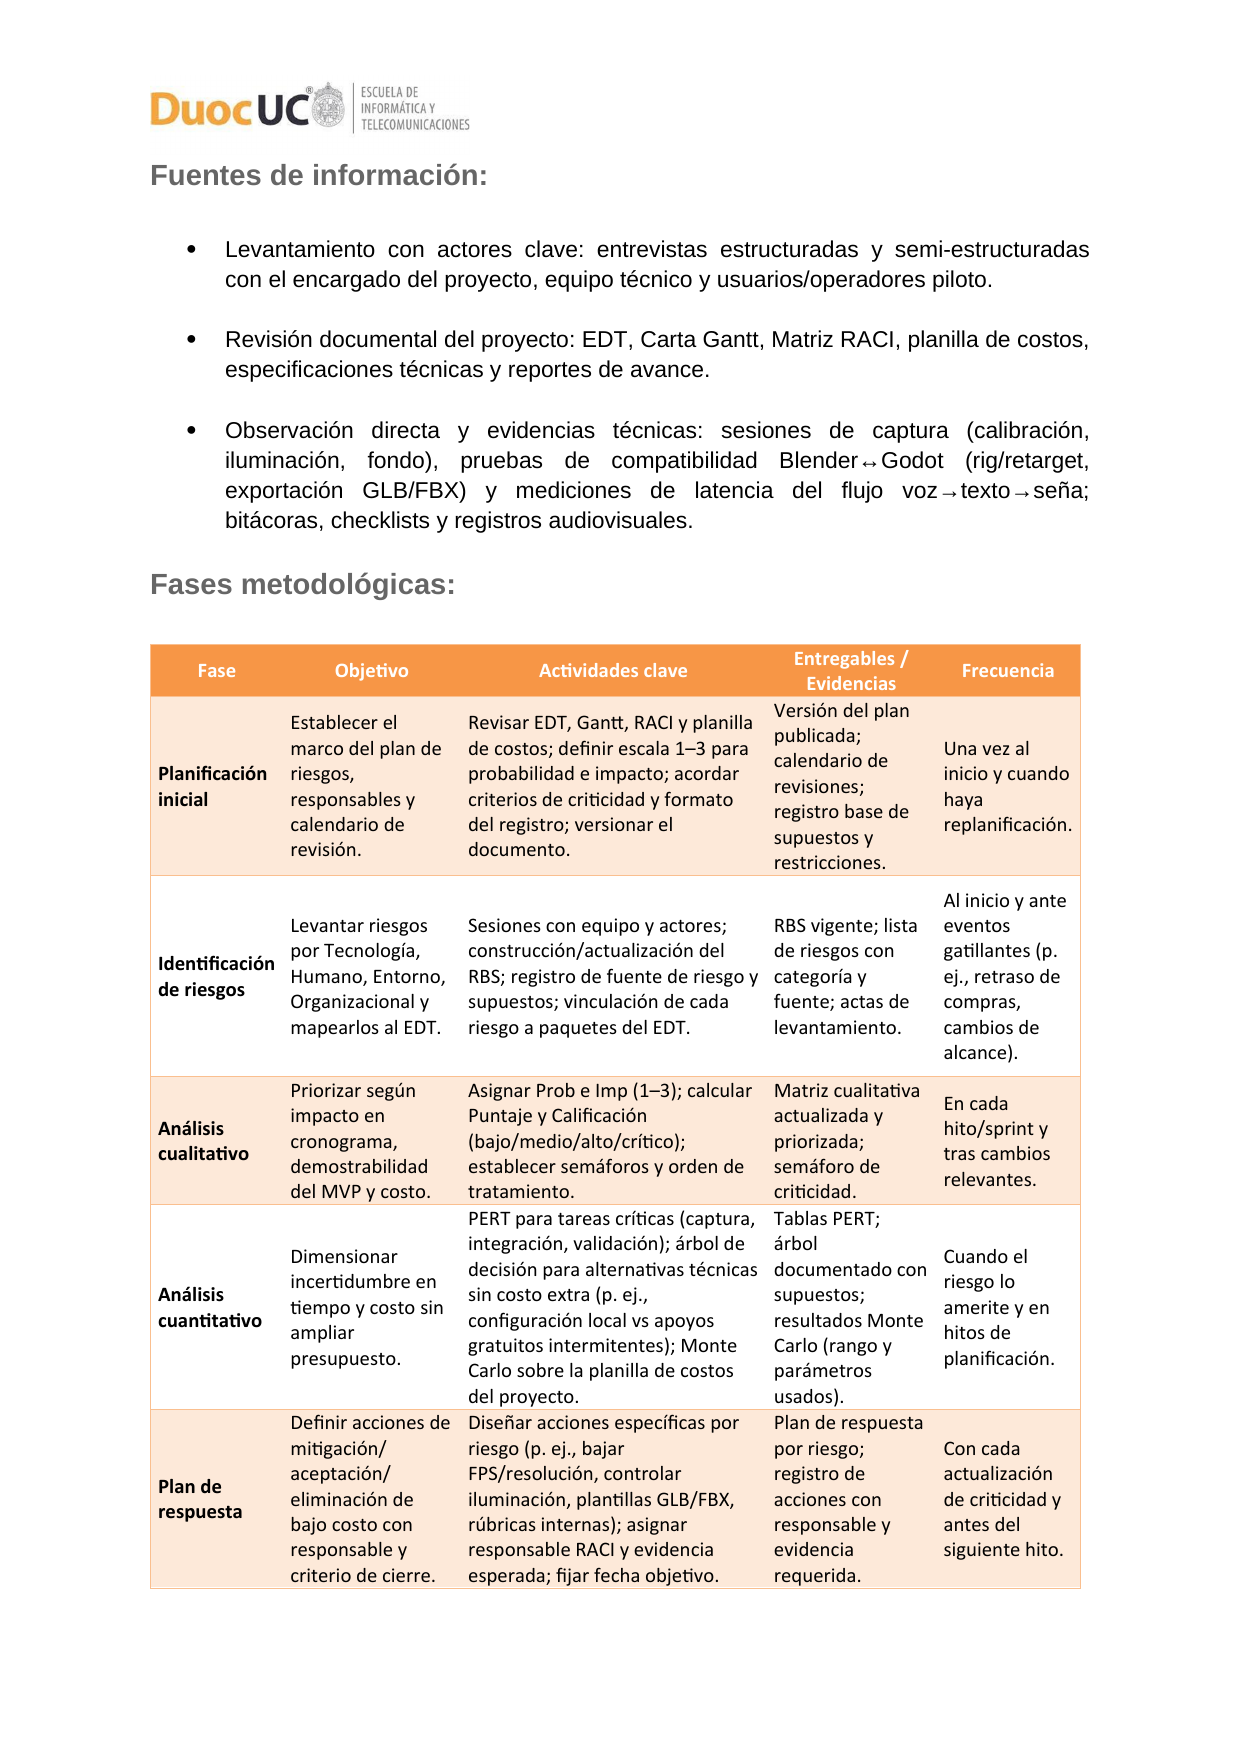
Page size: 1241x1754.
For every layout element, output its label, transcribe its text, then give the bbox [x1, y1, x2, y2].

table_cell Asignar Prob e Imp (1–3); calcular Puntaje y Calificación (bajo/medio/alto/crítico); establecer semáforos y orden de tratamiento. [461, 1077, 766, 1204]
table_cell Tablas PERT; árbol documentado con supuestos; resultados Monte Carlo (rango y parámetros usados). [766, 1205, 936, 1408]
table_cell Revisar EDT, Gantt, RACI y planilla de costos; definir escala 1–3 para probabilidad e impacto; acordar criterios de criticidad y formato del registro; versionar el documento. [461, 697, 766, 875]
table_cell PERT para tareas críticas (captura, integración, validación); árbol de decisión para alternativas técnicas sin costo extra (p. ej., configuración local vs apoyos gratuitos intermitentes); Monte Carlo sobre la planilla de costos del proyecto. [461, 1205, 766, 1408]
table_header Actividades clave [461, 645, 766, 696]
list Observación directa y evidencias técnicas: sesiones de captura (calibración, iluminación, fondo), pruebas de compatibilidad Blender↔Godot (rig/retarget, exportación GLB/FBX) y mediciones de latencia del flujo voz→texto→seña; bitácoras, checklists y registros audiovisuales. [187, 417, 1090, 534]
table_cell Identificación de riesgos [151, 876, 283, 1076]
table_cell Plan de respuesta [151, 1410, 283, 1587]
table_cell Planificación inicial [151, 697, 283, 875]
table_cell Análisis cualitativo [151, 1077, 283, 1204]
table_cell Establecer el marco del plan de riesgos, responsables y calendario de revisión. [283, 697, 461, 875]
table_cell Al inicio y ante eventos gatillantes (p. ej., retraso de compras, cambios de alcance). [936, 876, 1080, 1076]
table_cell Cuando el riesgo lo amerite y en hitos de planificación. [936, 1205, 1080, 1408]
picture [150, 75, 470, 155]
table_cell En cada hito/sprint y tras cambios relevantes. [936, 1077, 1080, 1204]
table_cell Una vez al inicio y cuando haya replanificación. [936, 697, 1080, 875]
table_header Objetivo [283, 645, 461, 696]
table_cell Sesiones con equipo y actores; construcción/actualización del RBS; registro de fuente de riesgo y supuestos; vinculación de cada riesgo a paquetes del EDT. [461, 876, 766, 1076]
table_cell RBS vigente; lista de riesgos con categoría y fuente; actas de levantamiento. [766, 876, 936, 1076]
table_header Frecuencia [936, 645, 1080, 696]
table_cell Definir acciones de mitigación/ aceptación/ eliminación de bajo costo con responsable y criterio de cierre. [283, 1410, 461, 1587]
table_cell Versión del plan publicada; calendario de revisiones; registro base de supuestos y restricciones. [766, 697, 936, 875]
table_cell Con cada actualización de criticidad y antes del siguiente hito. [936, 1410, 1080, 1587]
table_cell Levantar riesgos por Tecnología, Humano, Entorno, Organizacional y mapearlos al EDT. [283, 876, 461, 1076]
list Levantamiento con actores clave: entrevistas estructuradas y semi-estructuradas con el encargado del proyecto, equipo técnico y usuarios/operadores piloto. [187, 236, 1090, 292]
table_cell Análisis cuantitativo [151, 1205, 283, 1408]
table_cell Matriz cualitativa actualizada y priorizada; semáforo de criticidad. [766, 1077, 936, 1204]
subtitle Fases metodológicas: [150, 567, 1090, 600]
table_cell Priorizar según impacto en cronograma, demostrabilidad del MVP y costo. [283, 1077, 461, 1204]
table_cell Diseñar acciones específicas por riesgo (p. ej., bajar FPS/resolución, controlar iluminación, plantillas GLB/FBX, rúbricas internas); asignar responsable RACI y evidencia esperada; fijar fecha objetivo. [461, 1410, 766, 1587]
table_cell Plan de respuesta por riesgo; registro de acciones con responsable y evidencia requerida. [766, 1410, 936, 1587]
subtitle Fuentes de información: [150, 158, 1090, 192]
table_header Entregables / Evidencias [766, 645, 936, 696]
table_header Fase [151, 645, 283, 696]
table_cell Dimensionar incertidumbre en tiempo y costo sin ampliar presupuesto. [283, 1205, 461, 1408]
list Revisión documental del proyecto: EDT, Carta Gantt, Matriz RACI, planilla de costos, especificaciones técnicas y reportes de avance. [187, 326, 1090, 383]
